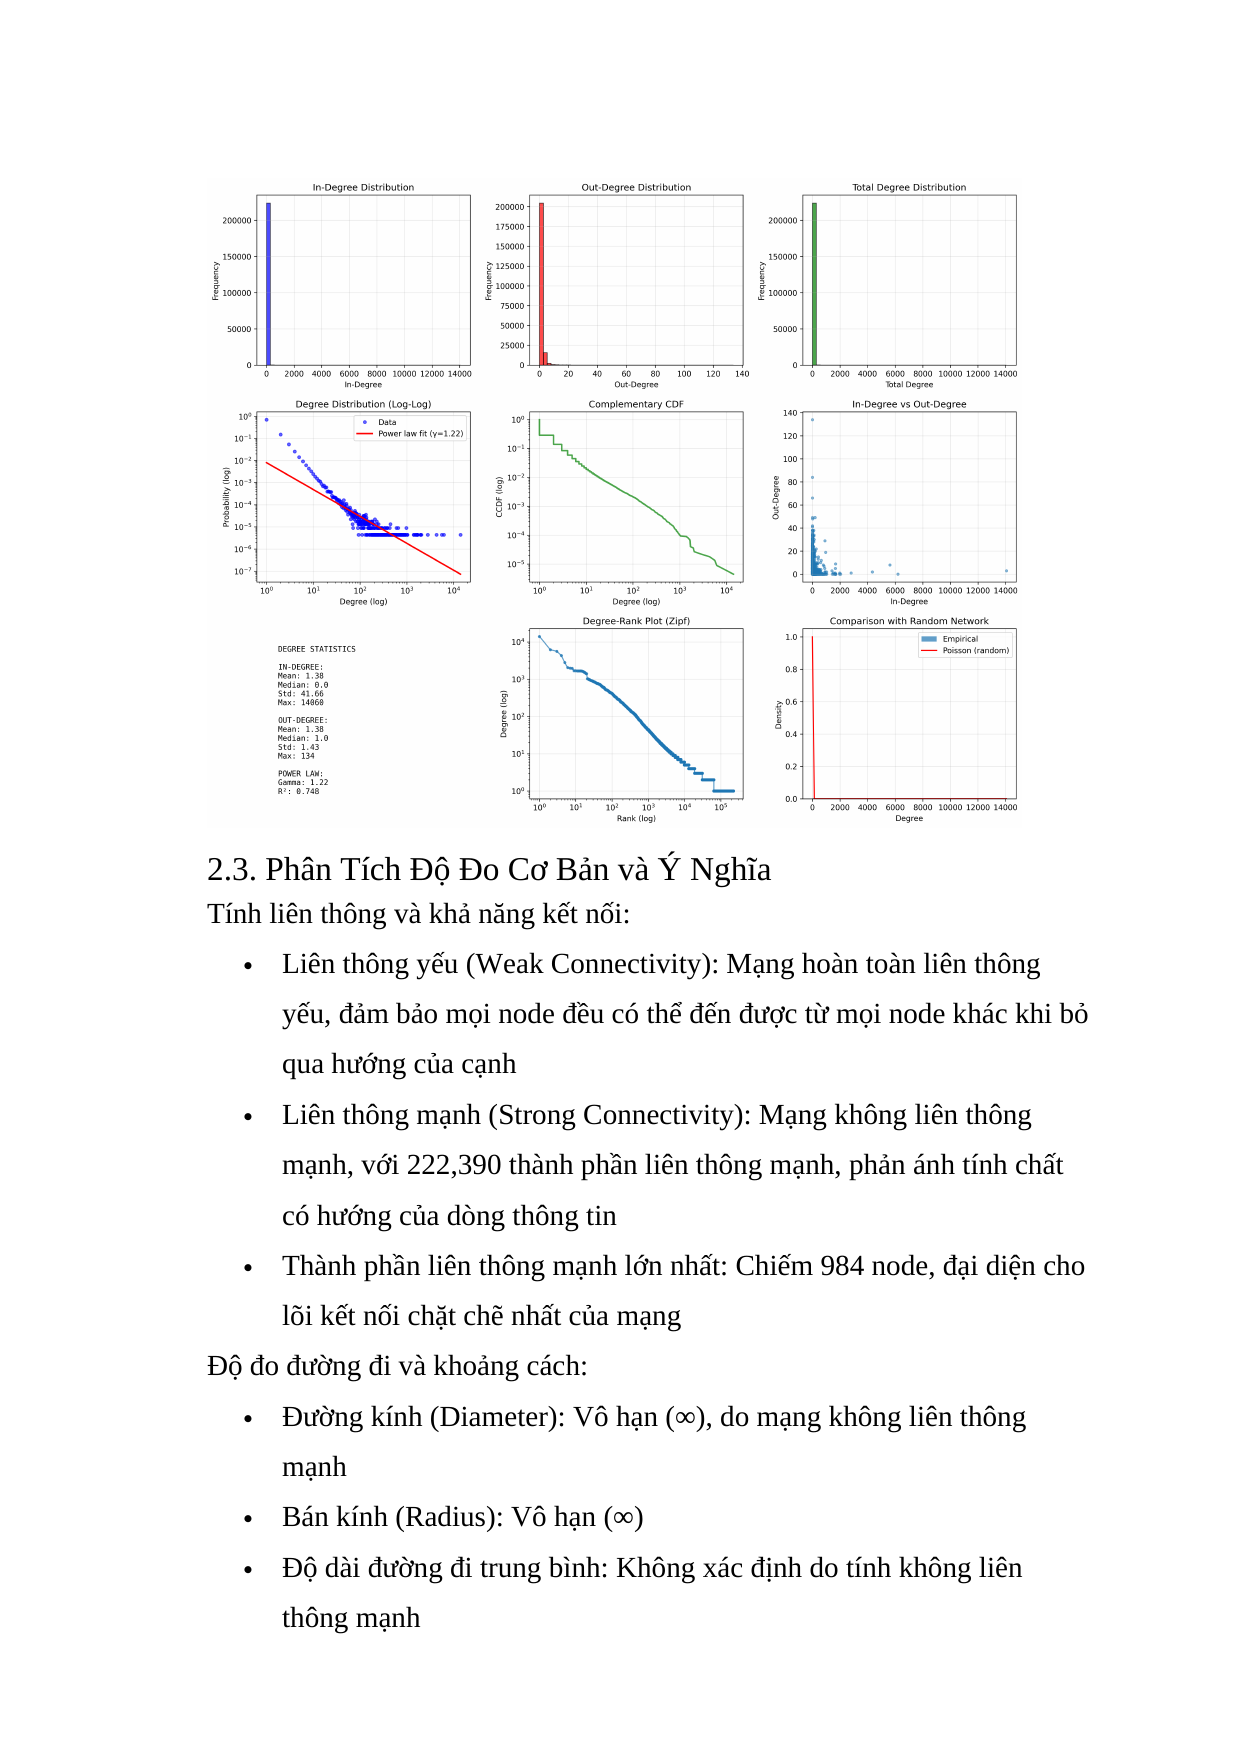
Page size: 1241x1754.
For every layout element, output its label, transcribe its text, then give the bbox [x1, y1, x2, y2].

list Liên thông mạnh (Strong Connectivity): Mạng không liên thông mạnh, với 222,390 thành phần liên thông mạnh, phản ánh tính chất có hướng của dòng thông tin [244, 1097, 1092, 1231]
list Bán kính (Radius): Vô hạn (∞) [244, 1499, 1092, 1533]
picture [206, 178, 1023, 828]
text Độ đo đường đi và khoảng cách: [207, 1348, 1092, 1382]
subtitle 2.3. Phân Tích Độ Đo Cơ Bản và Ý Nghĩa [207, 849, 1092, 887]
list Đường kính (Diameter): Vô hạn (∞), do mạng không liên thông mạnh [244, 1399, 1092, 1483]
list Thành phần liên thông mạnh lớn nhất: Chiếm 984 node, đại diện cho lõi kết nối chặt chẽ nhất của mạng [244, 1248, 1092, 1332]
list Độ dài đường đi trung bình: Không xác định do tính không liên thông mạnh [244, 1550, 1092, 1634]
list Liên thông yếu (Weak Connectivity): Mạng hoàn toàn liên thông yếu, đảm bảo mọi node đều có thể đến được từ mọi node khác khi bỏ qua hướng của cạnh [244, 946, 1092, 1080]
text Tính liên thông và khả năng kết nối: [207, 896, 1092, 929]
